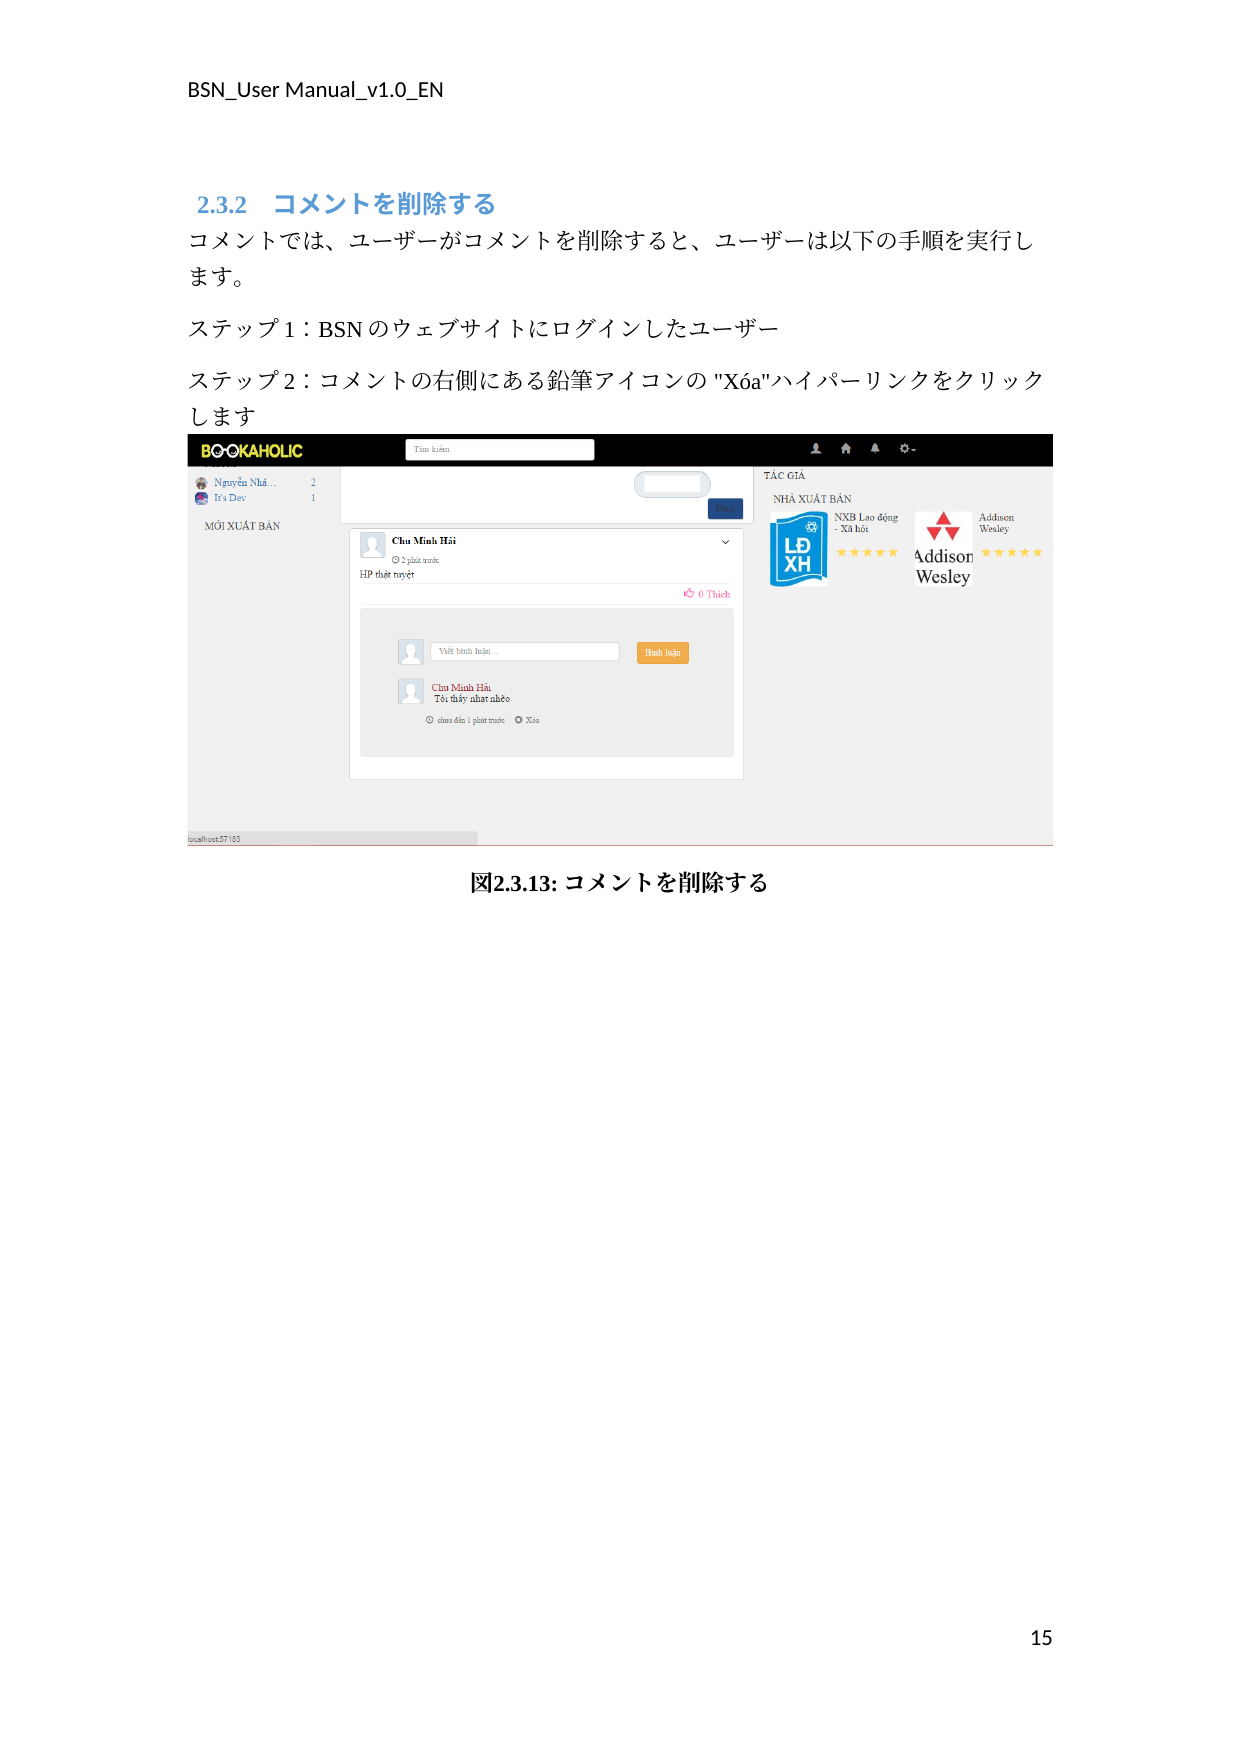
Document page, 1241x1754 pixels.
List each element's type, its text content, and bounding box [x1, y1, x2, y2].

picture [187, 434, 1053, 846]
text コメントでは、ユーザーがコメントを削除すると、ユーザーは以下の手順を実行します。 [187, 223, 1053, 292]
text ステップ1：BSNのウェブサイトにログインしたユーザー [187, 311, 1053, 344]
subtitle コメントを削除する [197, 184, 1053, 220]
text ステップ2：コメントの右側にある鉛筆アイコンの "Xóa"ハイパーリンクをクリックします [187, 363, 1053, 434]
